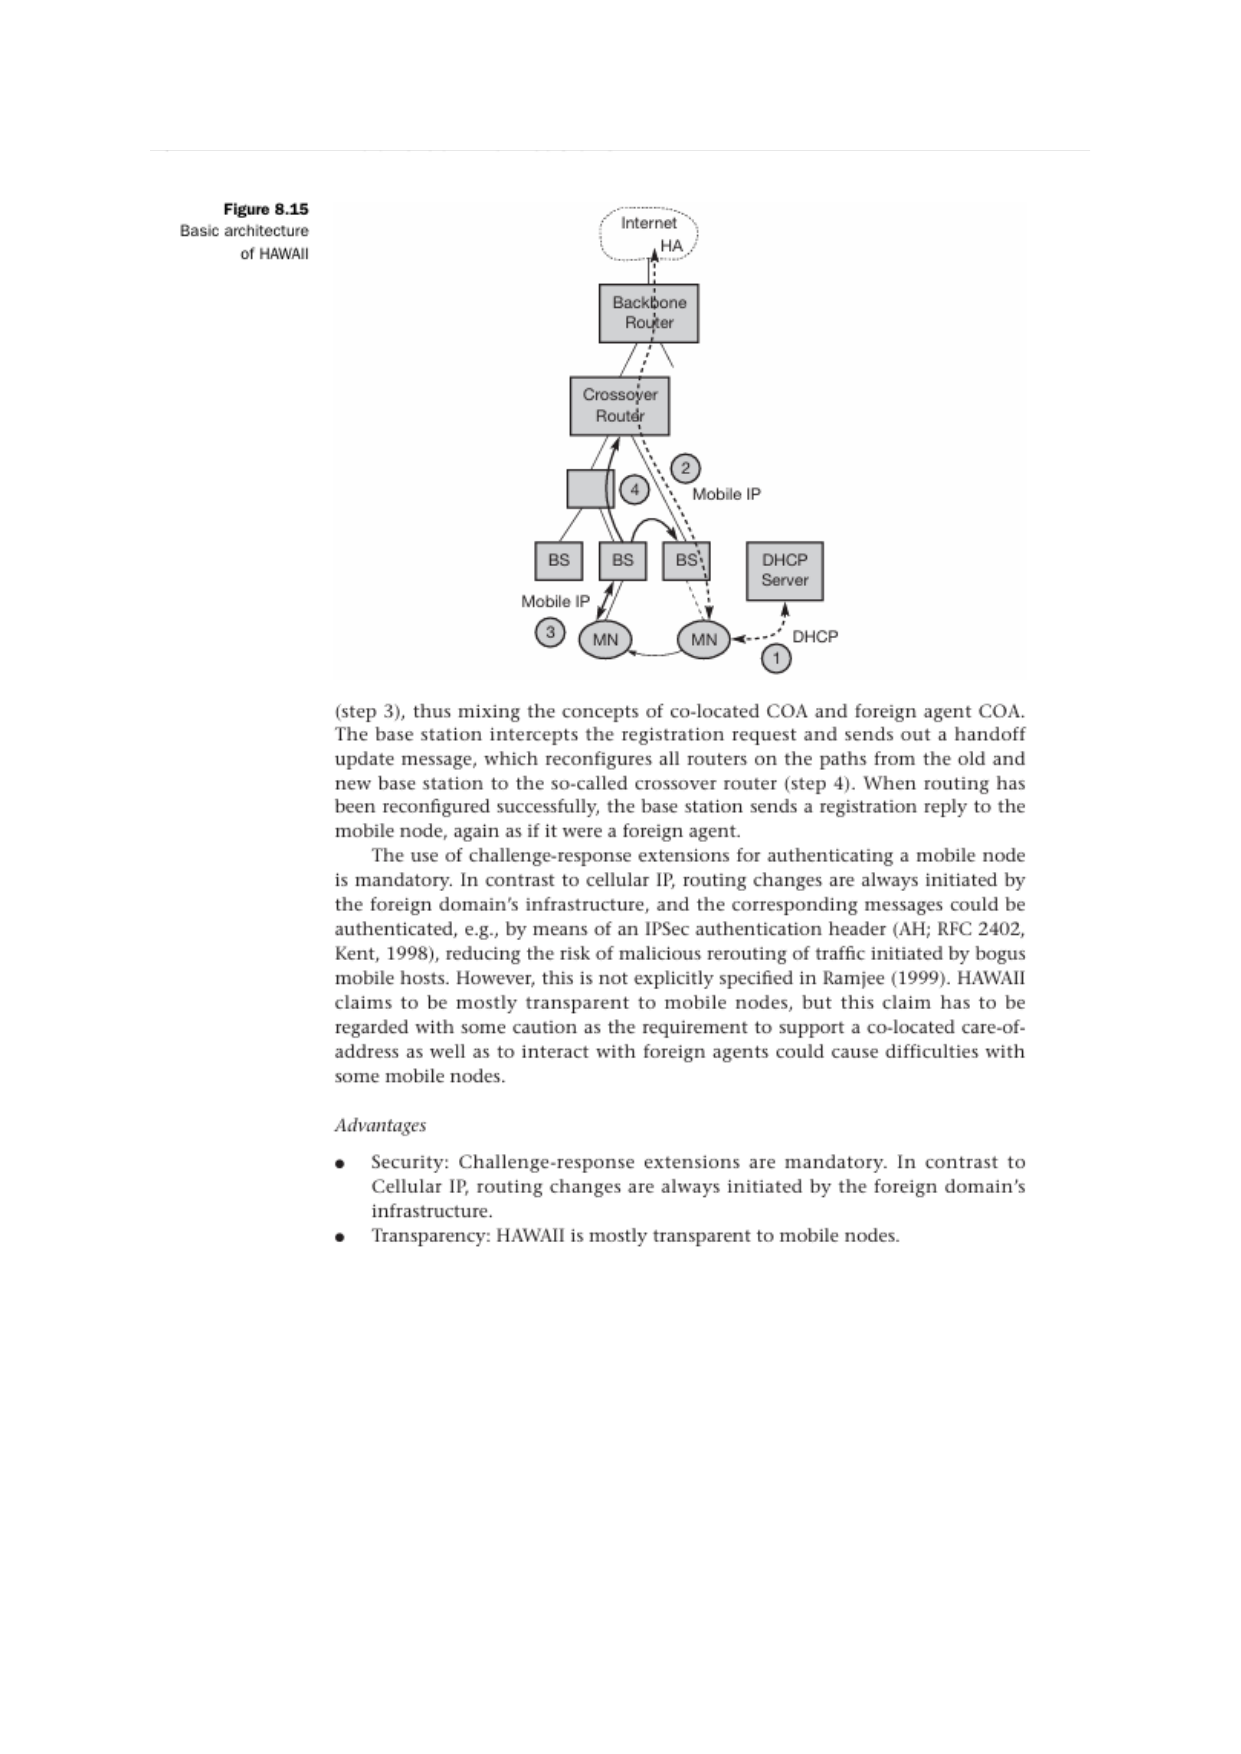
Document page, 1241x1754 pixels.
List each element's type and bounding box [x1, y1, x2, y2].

picture [150, 150, 1091, 1311]
